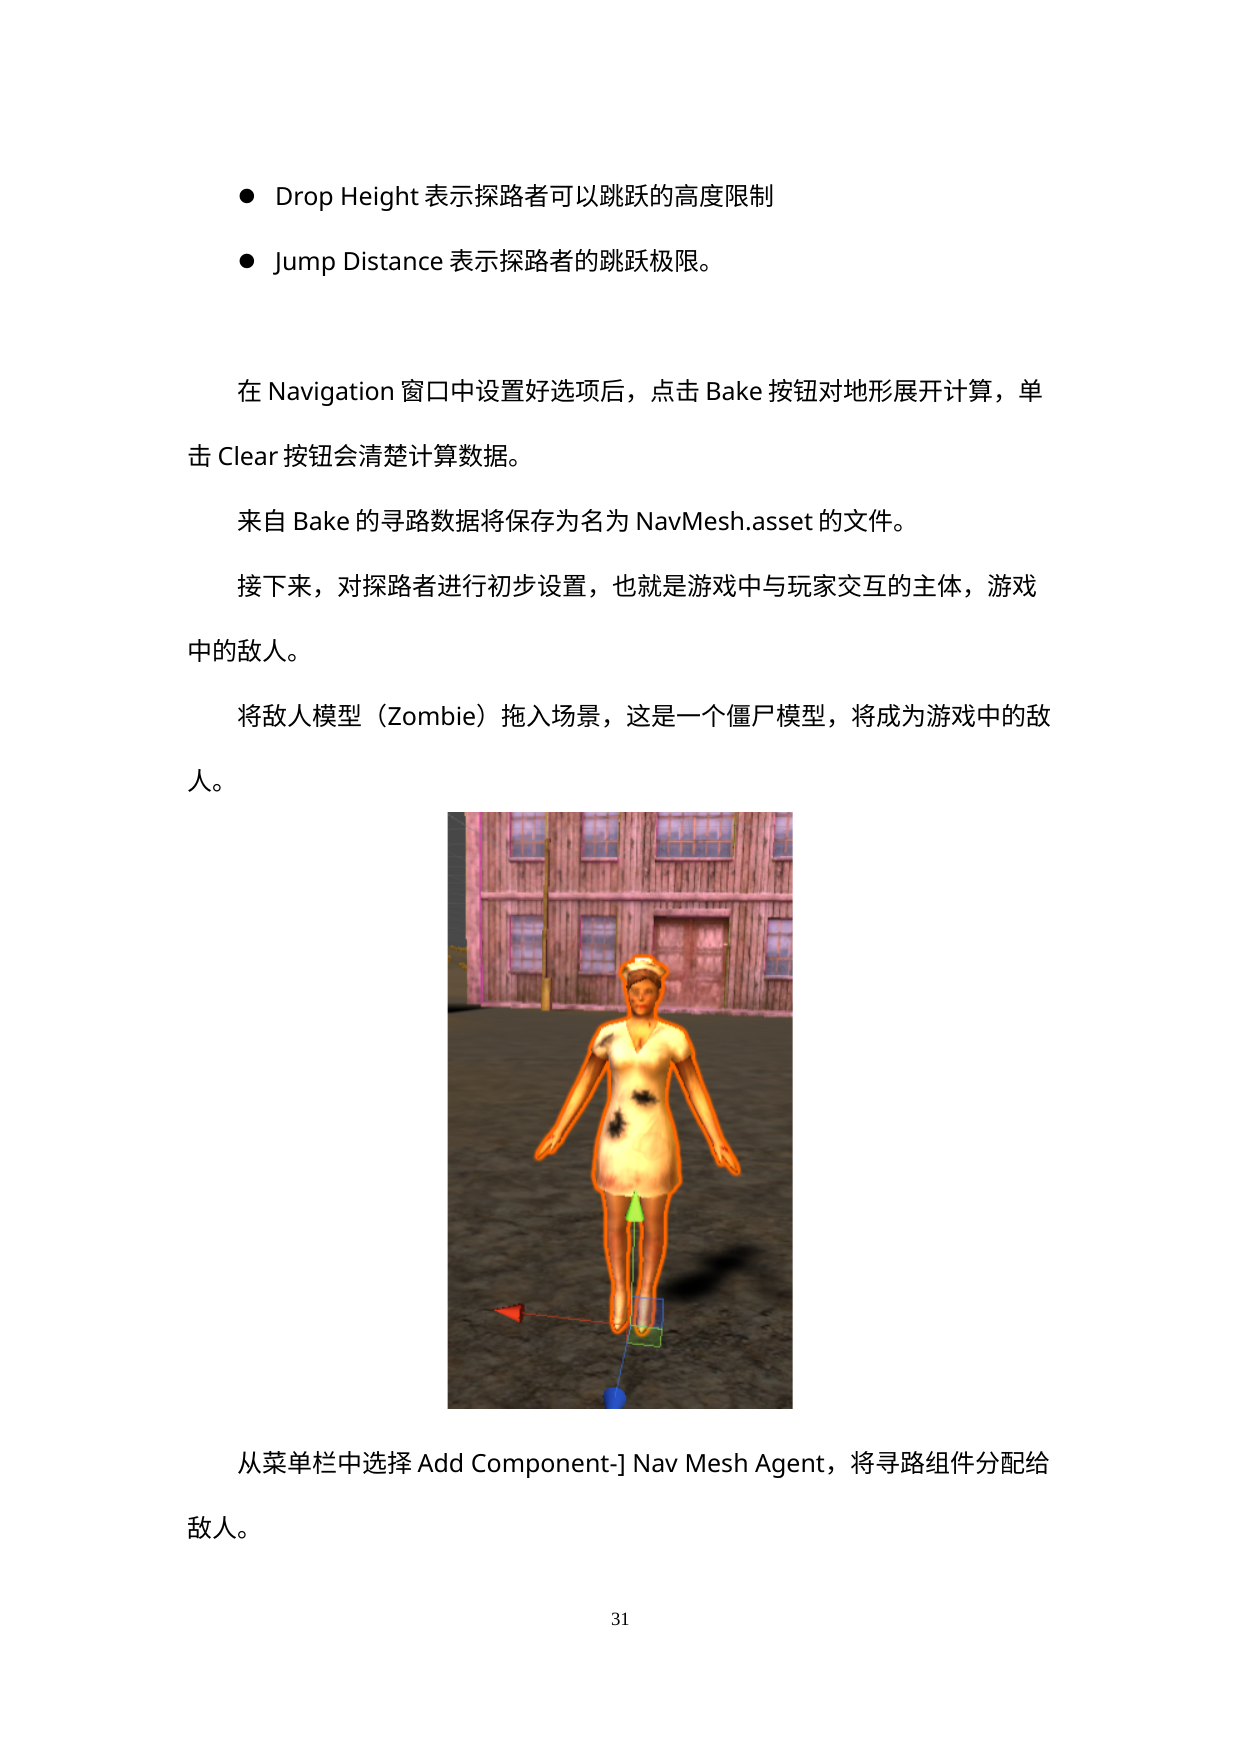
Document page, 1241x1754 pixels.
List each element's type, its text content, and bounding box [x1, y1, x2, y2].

text 来自Bake的寻路数据将保存为名为NavMesh.asset的文件。 [187, 487, 1053, 552]
text 在Navigation窗口中设置好选项后，点击Bake按钮对地形展开计算，单击Clear按钮会清楚计算数据。 [187, 357, 1053, 487]
text 接下来，对探路者进行初步设置，也就是游戏中与玩家交互的主体，游戏中的敌人。 [187, 552, 1053, 682]
list Drop Height表示探路者可以跳跃的高度限制 [187, 162, 1053, 227]
picture [447, 812, 793, 1409]
text 从菜单栏中选择Add Component-] Nav Mesh Agent，将寻路组件分配给敌人。 [187, 1429, 1053, 1559]
list Jump Distance表示探路者的跳跃极限。 [187, 227, 1053, 292]
text 将敌人模型（Zombie）拖入场景，这是一个僵尸模型，将成为游戏中的敌人。 [187, 682, 1053, 812]
